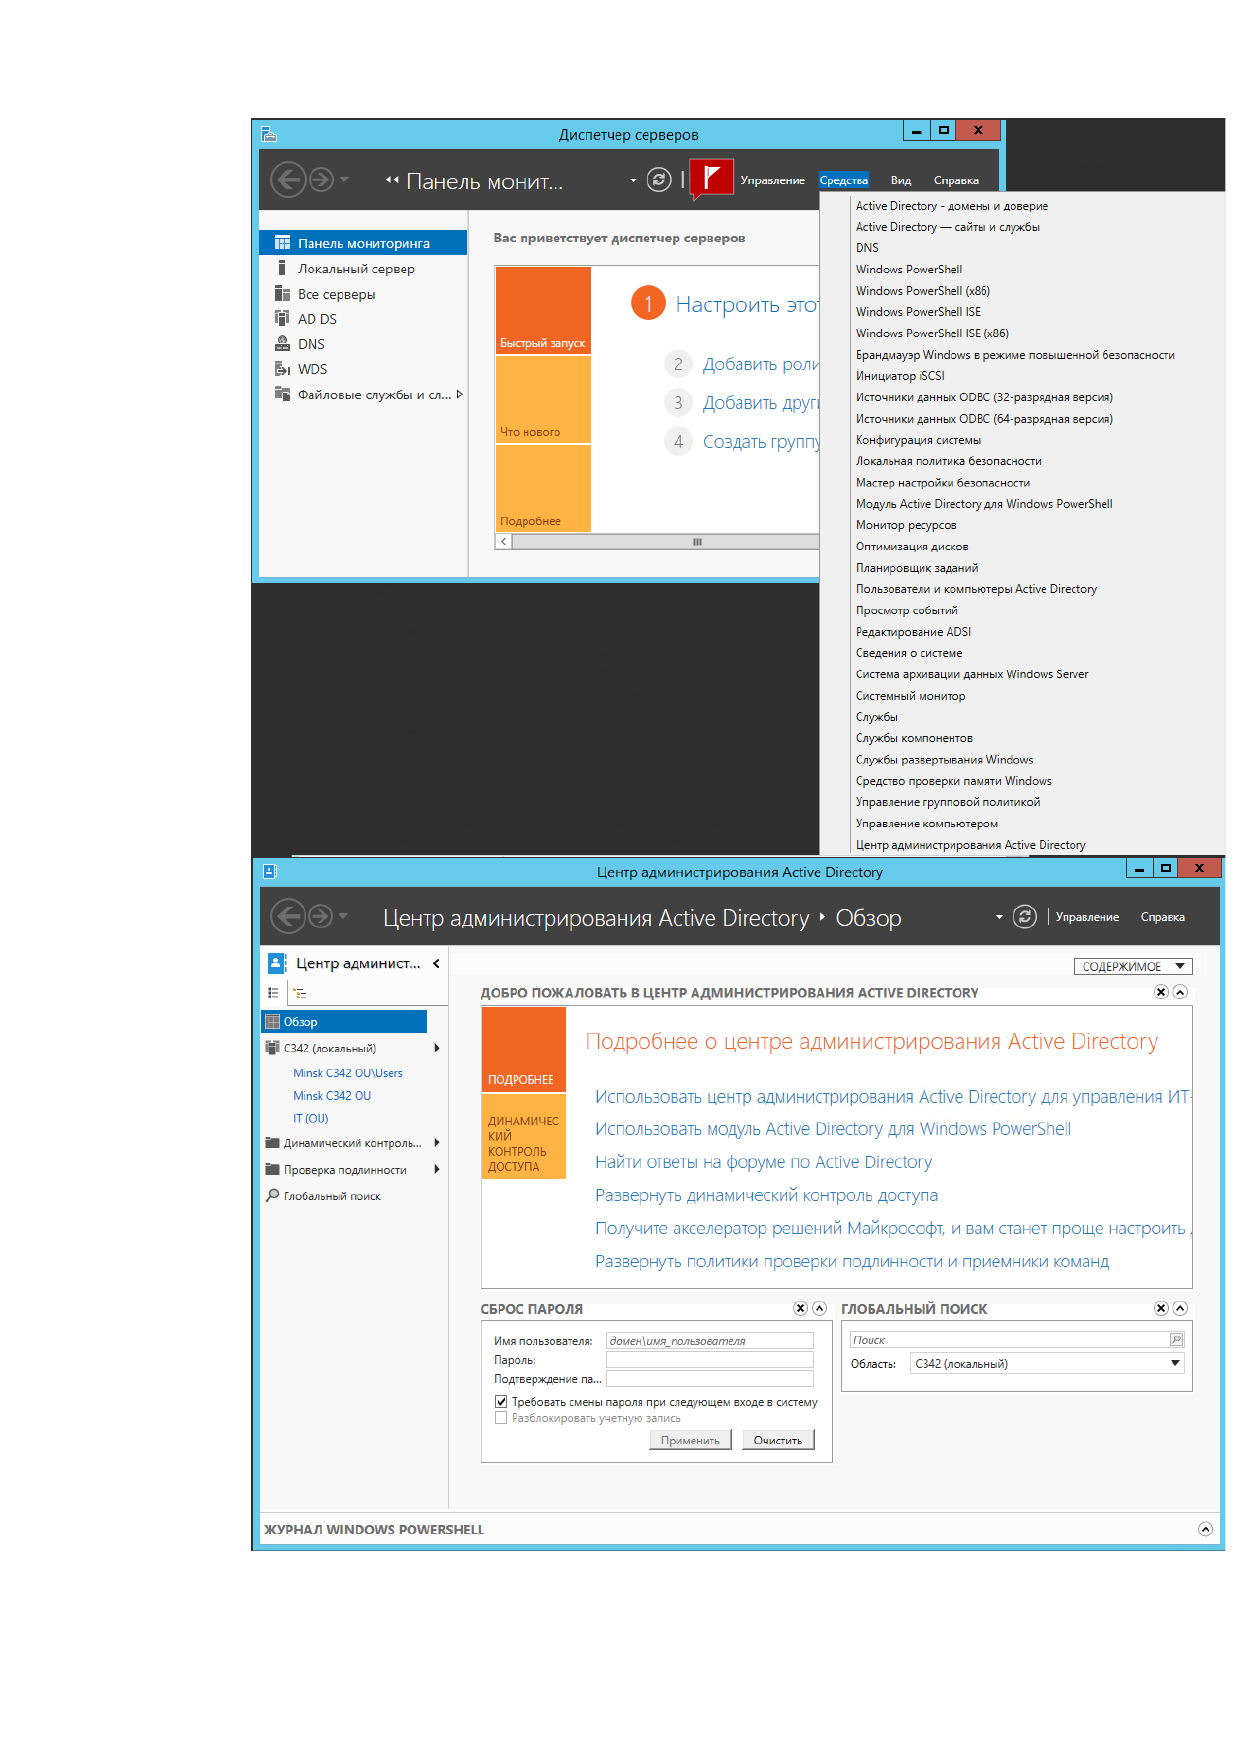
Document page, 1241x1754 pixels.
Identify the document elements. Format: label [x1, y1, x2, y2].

picture [251, 118, 1226, 1551]
